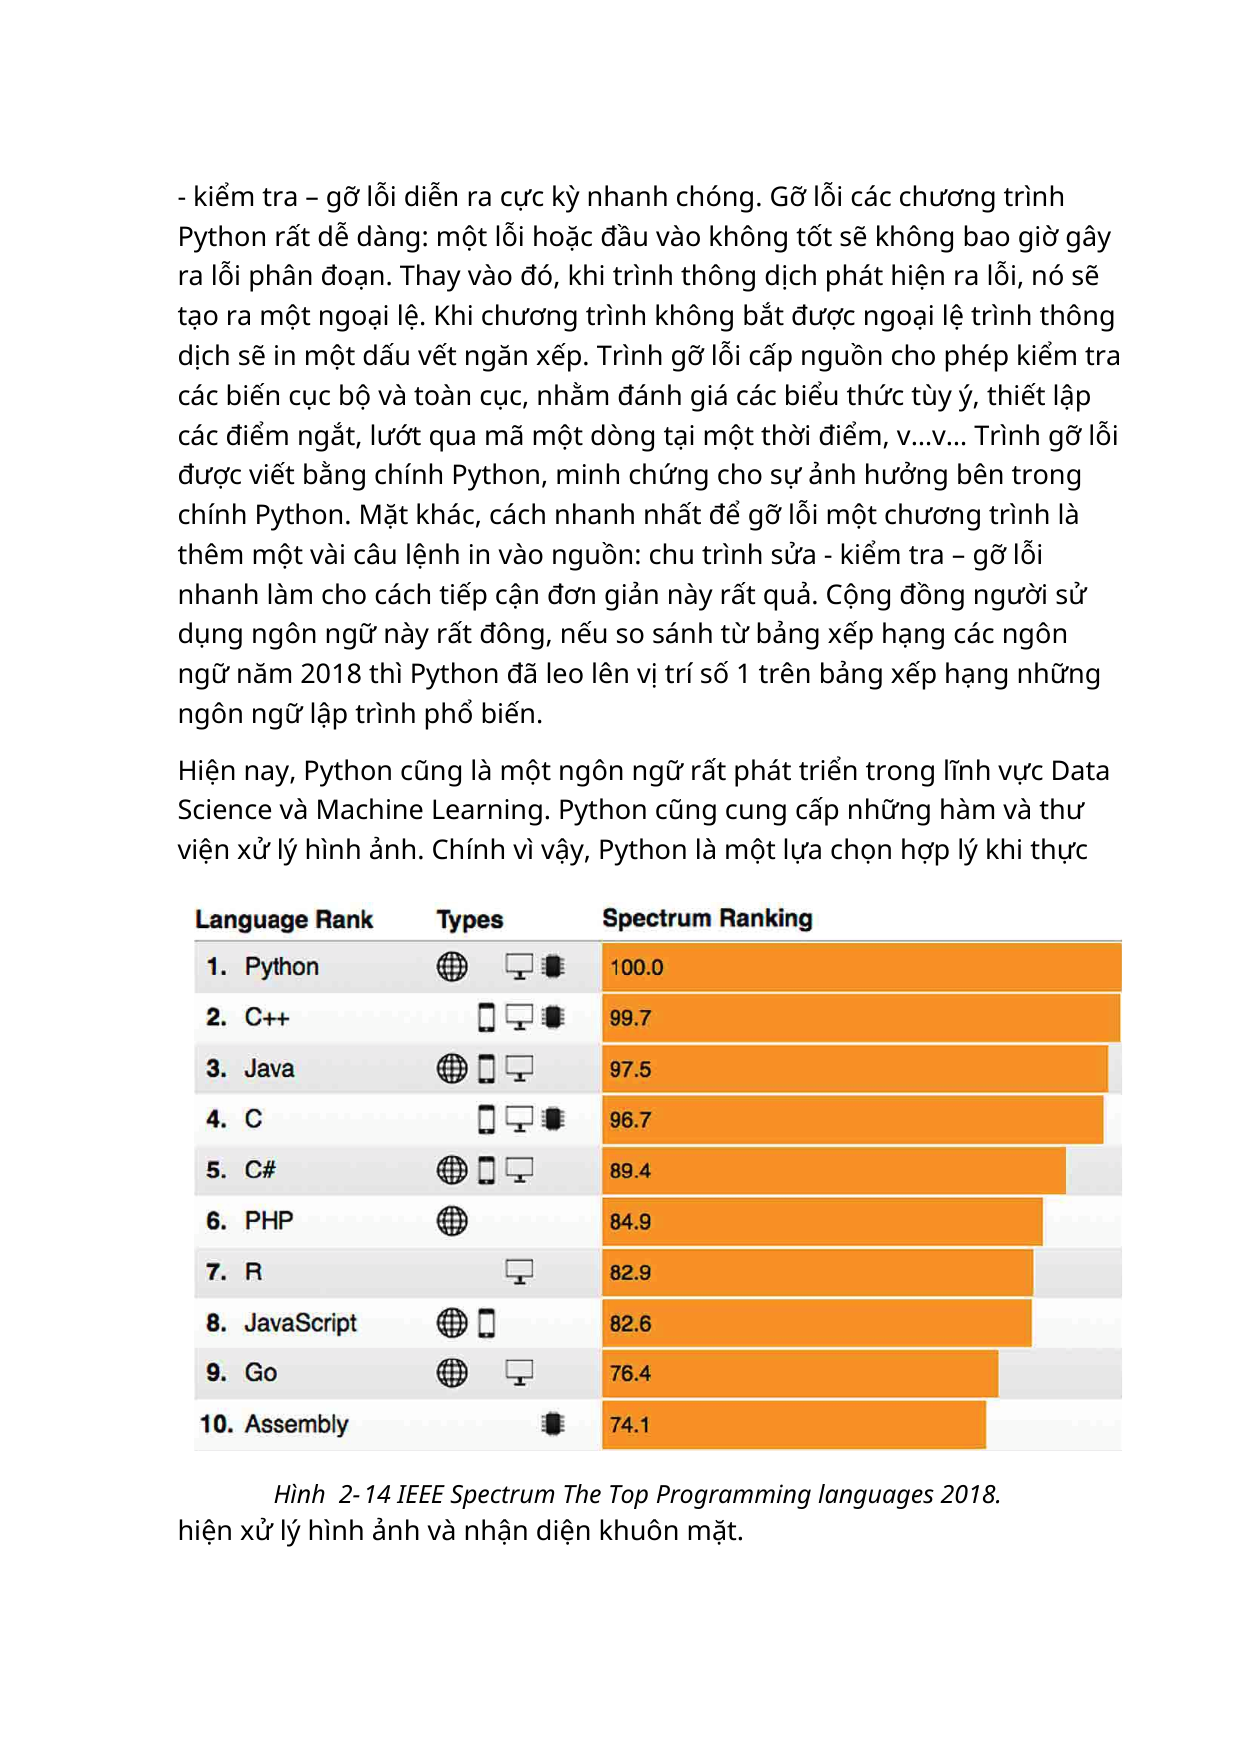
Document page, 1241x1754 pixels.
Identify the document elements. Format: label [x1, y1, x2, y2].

text [177, 751, 1122, 1548]
text [177, 177, 1122, 731]
picture [194, 902, 1123, 1451]
